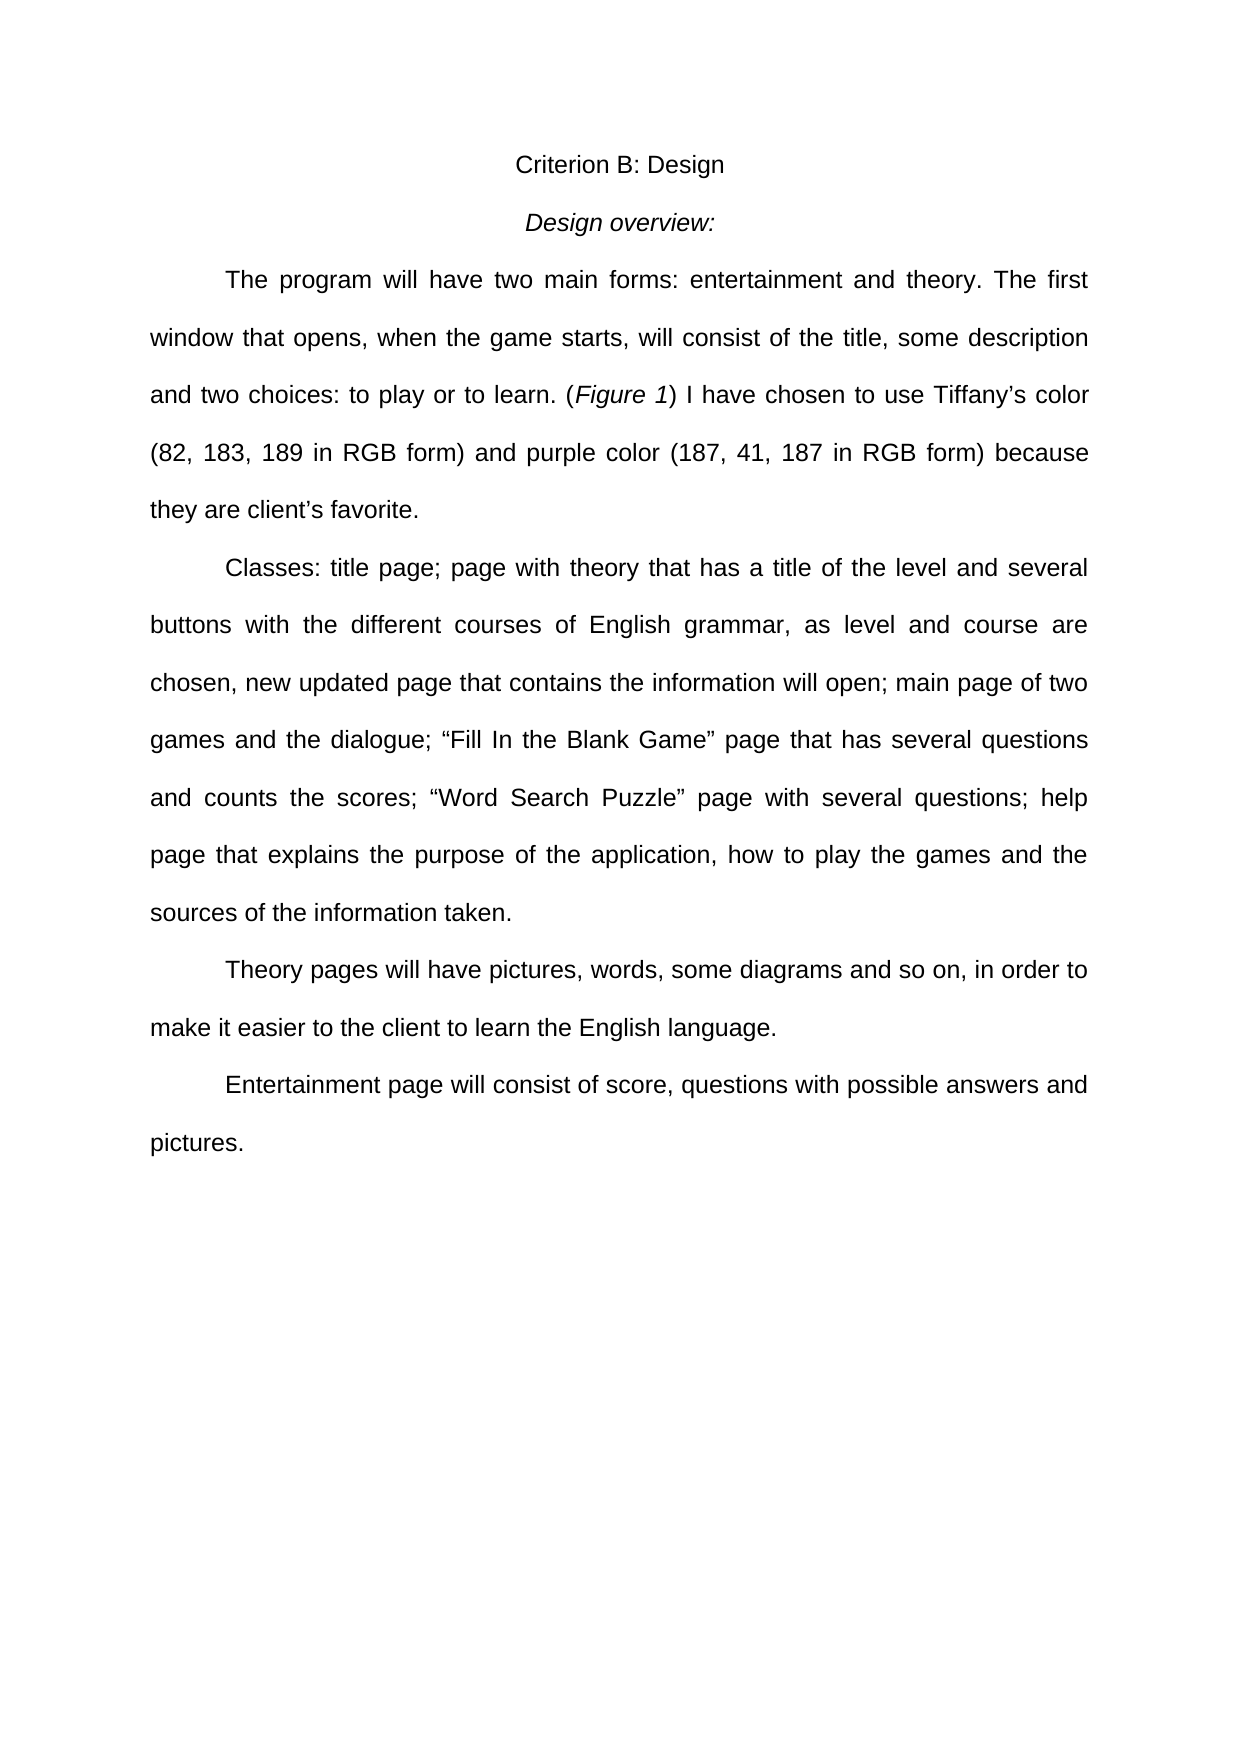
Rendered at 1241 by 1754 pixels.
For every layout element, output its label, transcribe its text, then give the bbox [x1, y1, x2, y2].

text Criterion B: Design [150, 150, 1090, 179]
text Classes: title page; page with theory that has a title of the level and several buttons with the different courses of English grammar, as level and course are chosen, new updated page that contains the information will open; main page of two games and the dialogue; “Fill In the Blank Game” page that has several questions and counts the scores; “Word Search Puzzle” page with several questions; help page that explains the purpose of the application, how to play the games and the sources of the information taken. [150, 552, 1090, 926]
text The program will have two main forms: entertainment and theory. The first window that opens, when the game starts, will consist of the title, some description and two choices: to play or to learn. (Figure 1) I have chosen to use Tiffany’s color (82, 183, 189 in RGB form) and purple color (187, 41, 187 in RGB form) because they are client’s favorite. [150, 265, 1090, 524]
text Theory pages will have pictures, words, some diagrams and so on, in order to make it easier to the client to learn the English language. [150, 955, 1090, 1041]
text Design overview: [150, 207, 1090, 236]
text Entertainment page will consist of score, questions with possible answers and pictures. [150, 1070, 1090, 1156]
